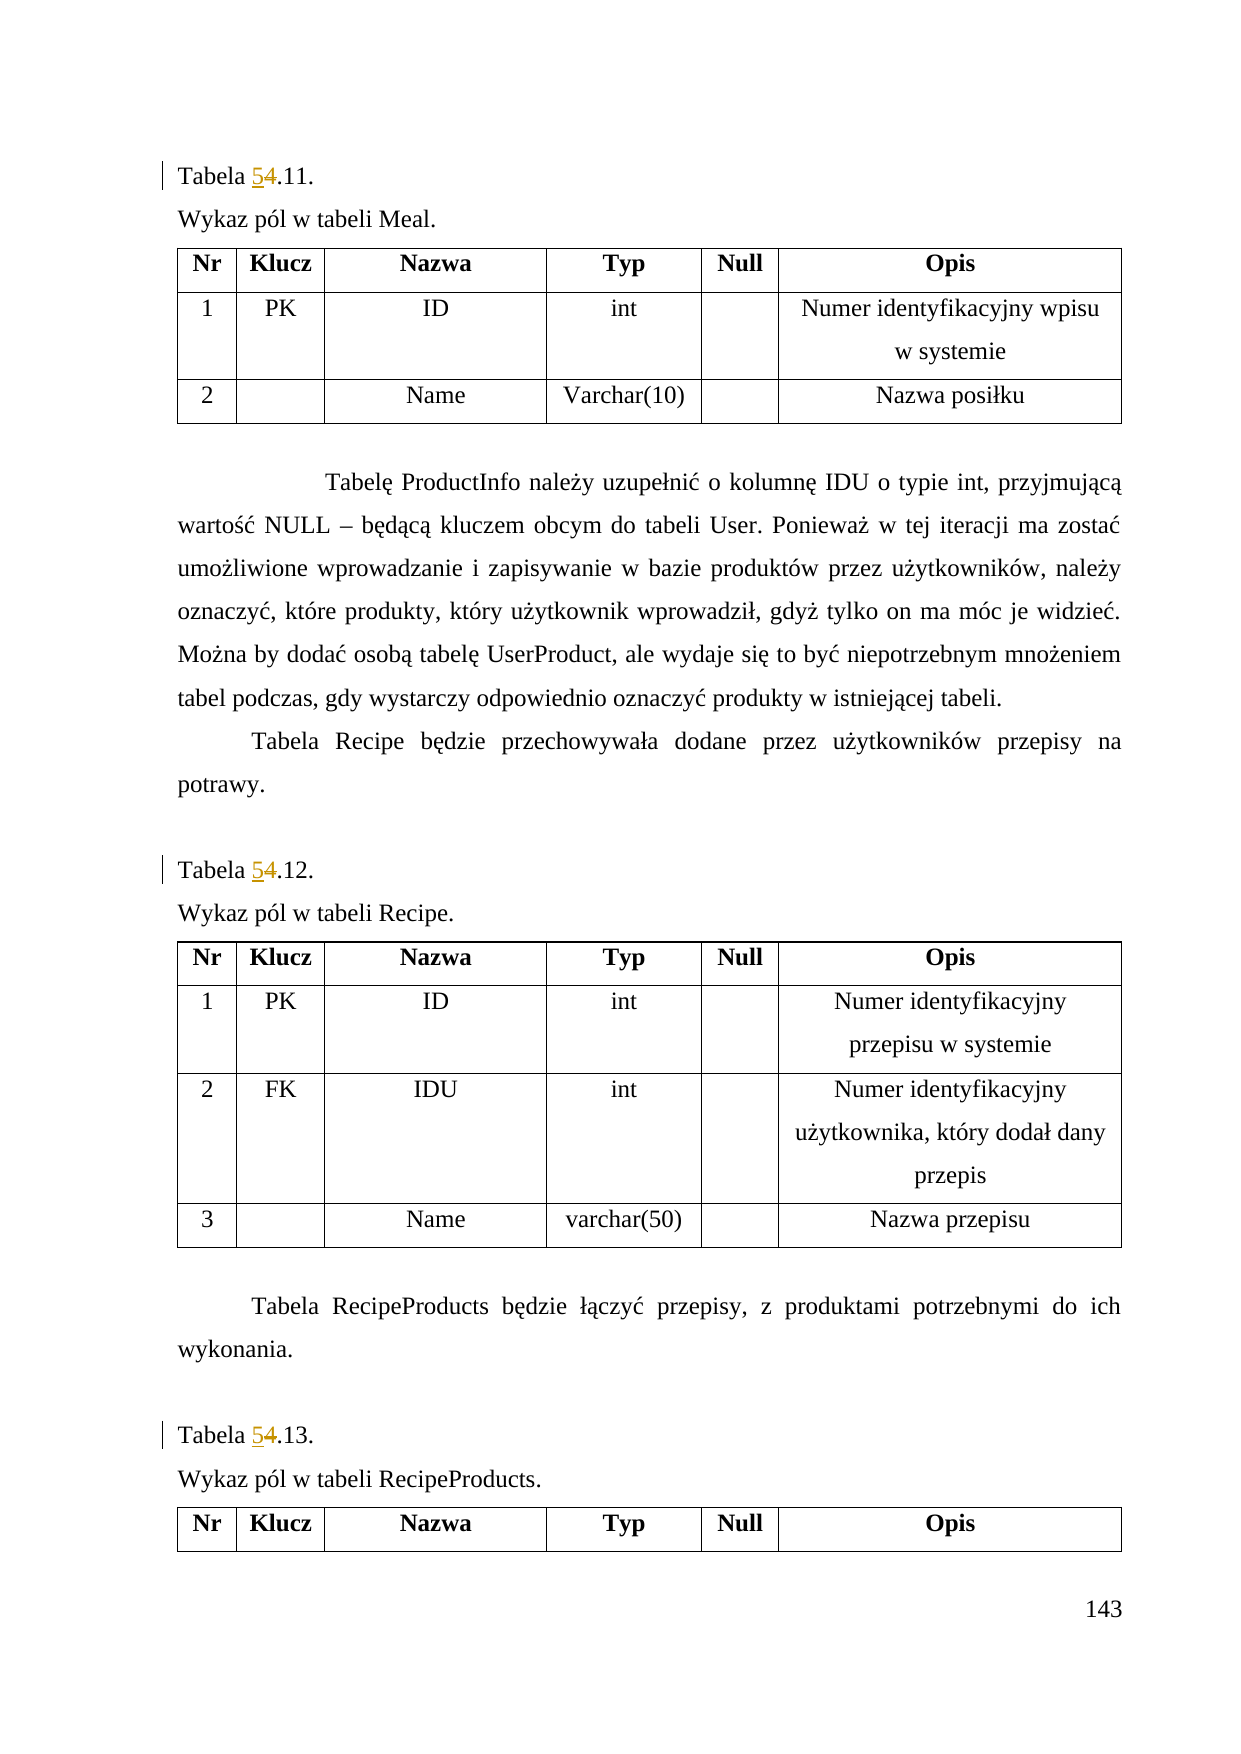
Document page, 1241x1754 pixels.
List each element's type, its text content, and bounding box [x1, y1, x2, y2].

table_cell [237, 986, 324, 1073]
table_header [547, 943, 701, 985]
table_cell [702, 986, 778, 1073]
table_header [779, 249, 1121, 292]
text Wykaz pól w tabeli RecipeProducts. [177, 1464, 1122, 1492]
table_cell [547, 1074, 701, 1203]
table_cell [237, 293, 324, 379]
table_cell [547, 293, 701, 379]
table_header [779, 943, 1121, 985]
text Tabela Recipe będzie przechowywała dodane przez użytkowników przepisy na potrawy. [177, 726, 1122, 798]
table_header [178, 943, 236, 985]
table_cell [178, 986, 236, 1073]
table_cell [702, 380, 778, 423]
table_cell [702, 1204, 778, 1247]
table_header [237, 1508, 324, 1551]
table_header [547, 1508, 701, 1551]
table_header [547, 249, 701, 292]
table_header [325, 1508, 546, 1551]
text Tabela .12. [177, 855, 1122, 884]
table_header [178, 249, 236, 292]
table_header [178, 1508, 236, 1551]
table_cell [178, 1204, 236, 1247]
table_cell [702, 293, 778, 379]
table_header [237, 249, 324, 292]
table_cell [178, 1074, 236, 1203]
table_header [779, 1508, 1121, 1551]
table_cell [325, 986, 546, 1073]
text Tabelę ProductInfo należy uzupełnić o kolumnę IDU o typie int, przyjmującą wartość NULL – będącą kluczem obcym do tabeli User. Ponieważ w tej iteracji ma zostać umożliwione wprowadzanie i zapisywanie w bazie produktów przez użytkowników, należy oznaczyć, które produkty, który użytkownik wprowadził, gdyż tylko on ma móc je widzieć. Można by dodać osobą tabelę UserProduct, ale wydaje się to być niepotrzebnym mnożeniem tabel podczas, gdy wystarczy odpowiednio oznaczyć produkty w istniejącej tabeli. [177, 467, 1122, 711]
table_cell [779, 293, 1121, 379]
text Tabela .11. [177, 161, 1122, 190]
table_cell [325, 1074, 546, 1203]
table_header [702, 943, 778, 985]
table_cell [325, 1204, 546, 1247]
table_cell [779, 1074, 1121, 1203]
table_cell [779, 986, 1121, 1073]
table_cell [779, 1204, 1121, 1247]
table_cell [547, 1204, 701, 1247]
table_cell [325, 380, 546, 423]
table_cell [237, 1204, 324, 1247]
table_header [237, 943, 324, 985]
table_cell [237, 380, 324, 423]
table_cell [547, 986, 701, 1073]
text Wykaz pól w tabeli Meal. [177, 204, 1122, 233]
text Tabela .13. [177, 1421, 1122, 1449]
text Wykaz pól w tabeli Recipe. [177, 898, 1122, 927]
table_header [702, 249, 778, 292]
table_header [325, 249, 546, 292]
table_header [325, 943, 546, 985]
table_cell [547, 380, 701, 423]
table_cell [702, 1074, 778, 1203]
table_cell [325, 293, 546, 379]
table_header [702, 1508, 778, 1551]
text Tabela RecipeProducts będzie łączyć przepisy, z produktami potrzebnymi do ich wykonania. [177, 1291, 1122, 1363]
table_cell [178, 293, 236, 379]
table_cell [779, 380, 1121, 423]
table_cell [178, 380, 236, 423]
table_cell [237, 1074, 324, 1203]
